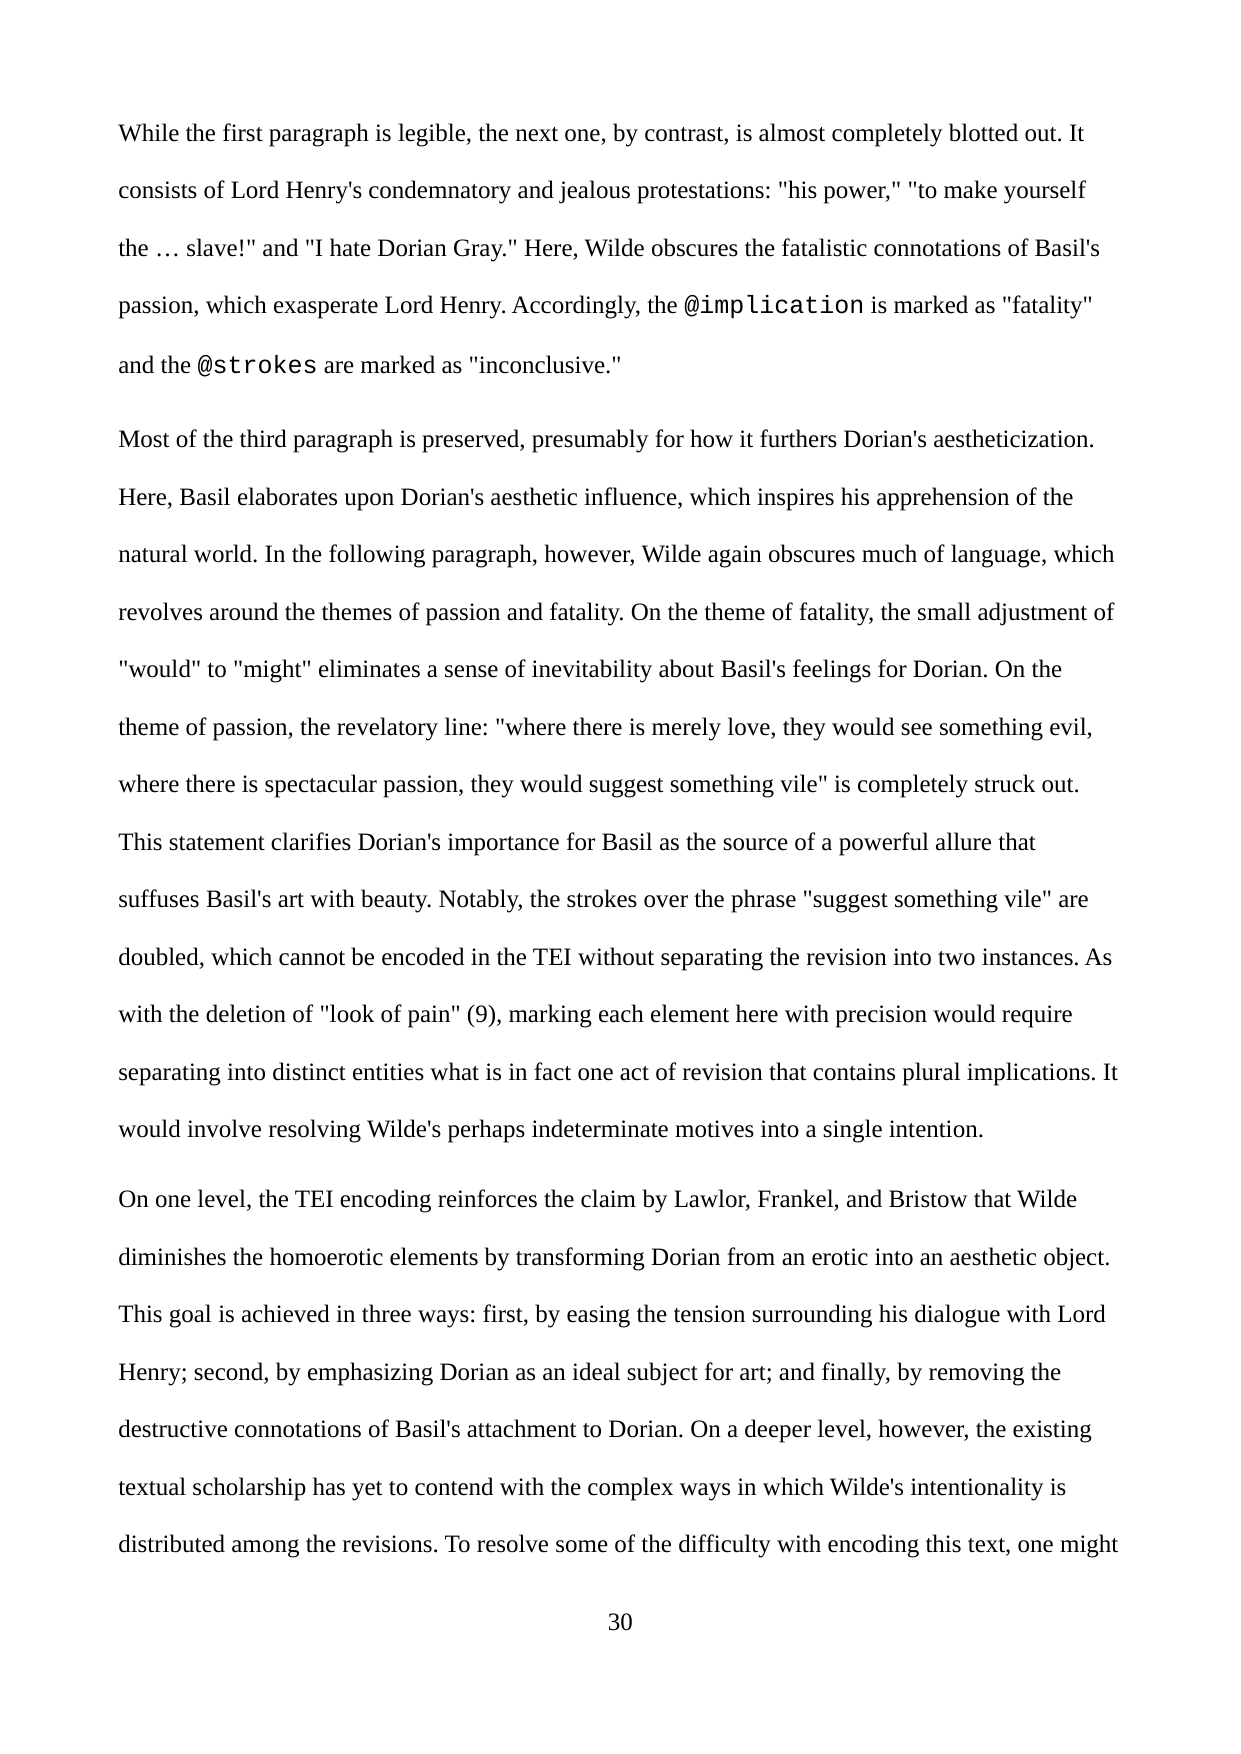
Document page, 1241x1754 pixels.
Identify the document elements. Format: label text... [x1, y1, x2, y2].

text While the first paragraph is legible, the next one, by contrast, is almost completely blotted out. It consists of Lord Henry's condemnatory and jealous protestations: "his power," "to make yourself the … slave!" and "I hate Dorian Gray." Here, Wilde obscures the fatalistic connotations of Basil's passion, which exasperate Lord Henry. Accordingly, the @implication is marked as "fatality" and the @strokes are marked as "inconclusive." [118, 118, 1122, 381]
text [118, 1184, 1122, 1558]
text Most of the third paragraph is preserved, presumably for how it furthers Dorian's aestheticization. Here, Basil elaborates upon Dorian's aesthetic influence, which inspires his apprehension of the natural world. In the following paragraph, however, Wilde again obscures much of language, which revolves around the themes of passion and fatality. On the theme of fatality, the small adjustment of "would" to "might" eliminates a sense of inevitability about Basil's feelings for Dorian. On the theme of passion, the revelatory line: "where there is merely love, they would see something evil, where there is spectacular passion, they would suggest something vile" is completely struck out. This statement clarifies Dorian's importance for Basil as the source of a powerful allure that suffuses Basil's art with beauty. Notably, the strokes over the phrase "suggest something vile" are doubled, which cannot be encoded in the TEI without separating the revision into two instances. As with the deletion of "look of pain" (9), marking each element here with precision would require separating into distinct entities what is in fact one act of revision that contains plural implications. It would involve resolving Wilde's perhaps indeterminate motives into a single intention. [118, 424, 1122, 1143]
